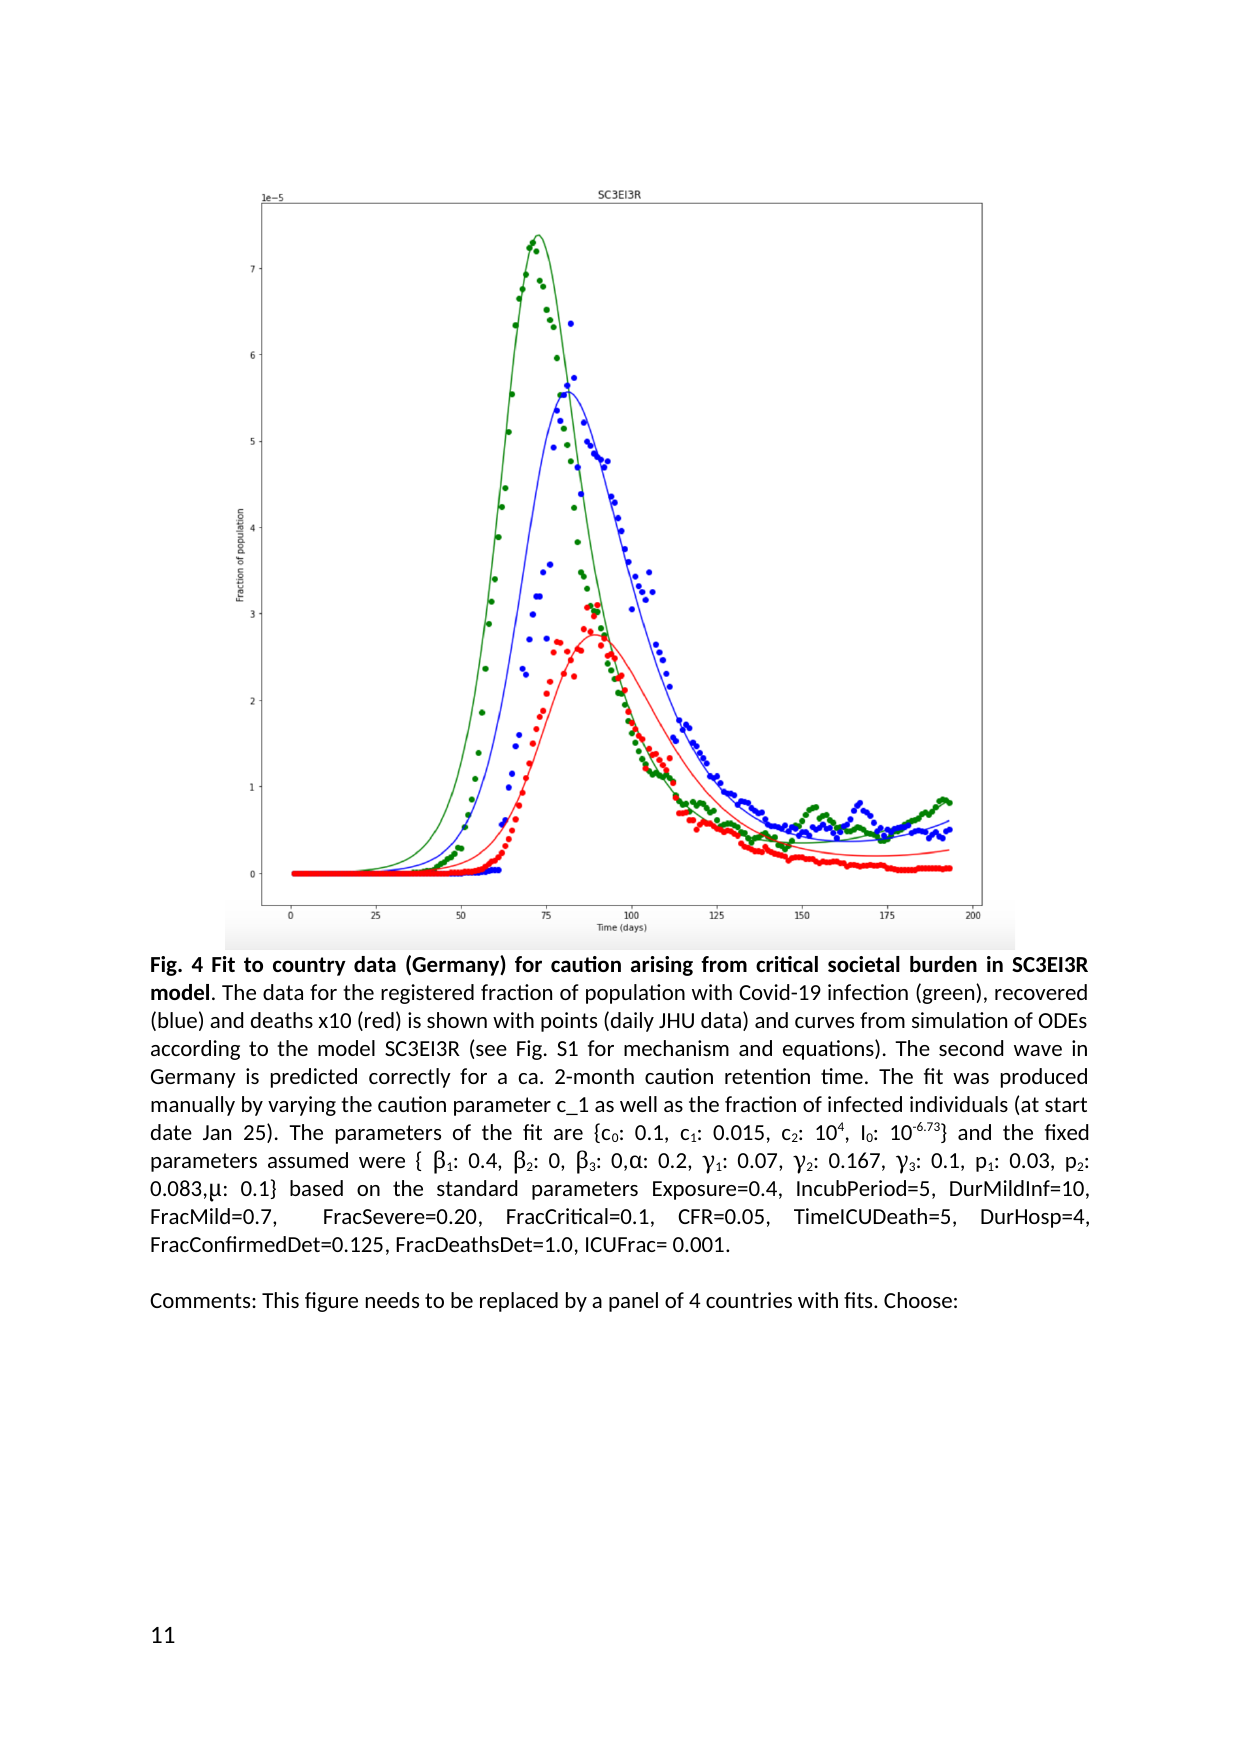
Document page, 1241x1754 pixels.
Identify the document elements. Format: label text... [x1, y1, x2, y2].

picture [225, 180, 1016, 950]
text Comments: This figure needs to be replaced by a panel of 4 countries with fits. Choose: [150, 1286, 1090, 1314]
text Fig. 4 Fit to country data (Germany) for caution arising from critical societal burden in SC3EI3R model. The data for the registered fraction of population with Covid-19 infection (green), recovered (blue) and deaths x10 (red) is shown with points (daily JHU data) and curves from simulation of ODEs according to the model SC3EI3R (see Fig. S1 for mechanism and equations). The second wave in Germany is predicted correctly for a ca. 2-month caution retention time. The fit was produced manually by varying the caution parameter c_1 as well as the fraction of infected individuals (at start date Jan 25). The parameters of the fit are {c0: 0.1, c1: 0.015, c2: 104, I0: 10-6.73} and the fixed parameters assumed were { β1: 0.4, β2: 0, β3: 0,α: 0.2, γ1: 0.07, γ2: 0.167, γ3: 0.1, p1: 0.03, p2: 0.083,μ: 0.1} based on the standard parameters Exposure=0.4, IncubPeriod=5, DurMildInf=10, FracMild=0.7, FracSevere=0.20, FracCritical=0.1, CFR=0.05, TimeICUDeath=5, DurHosp=4, FracConfirmedDet=0.125, FracDeathsDet=1.0, ICUFrac= 0.001. [150, 950, 1090, 1258]
